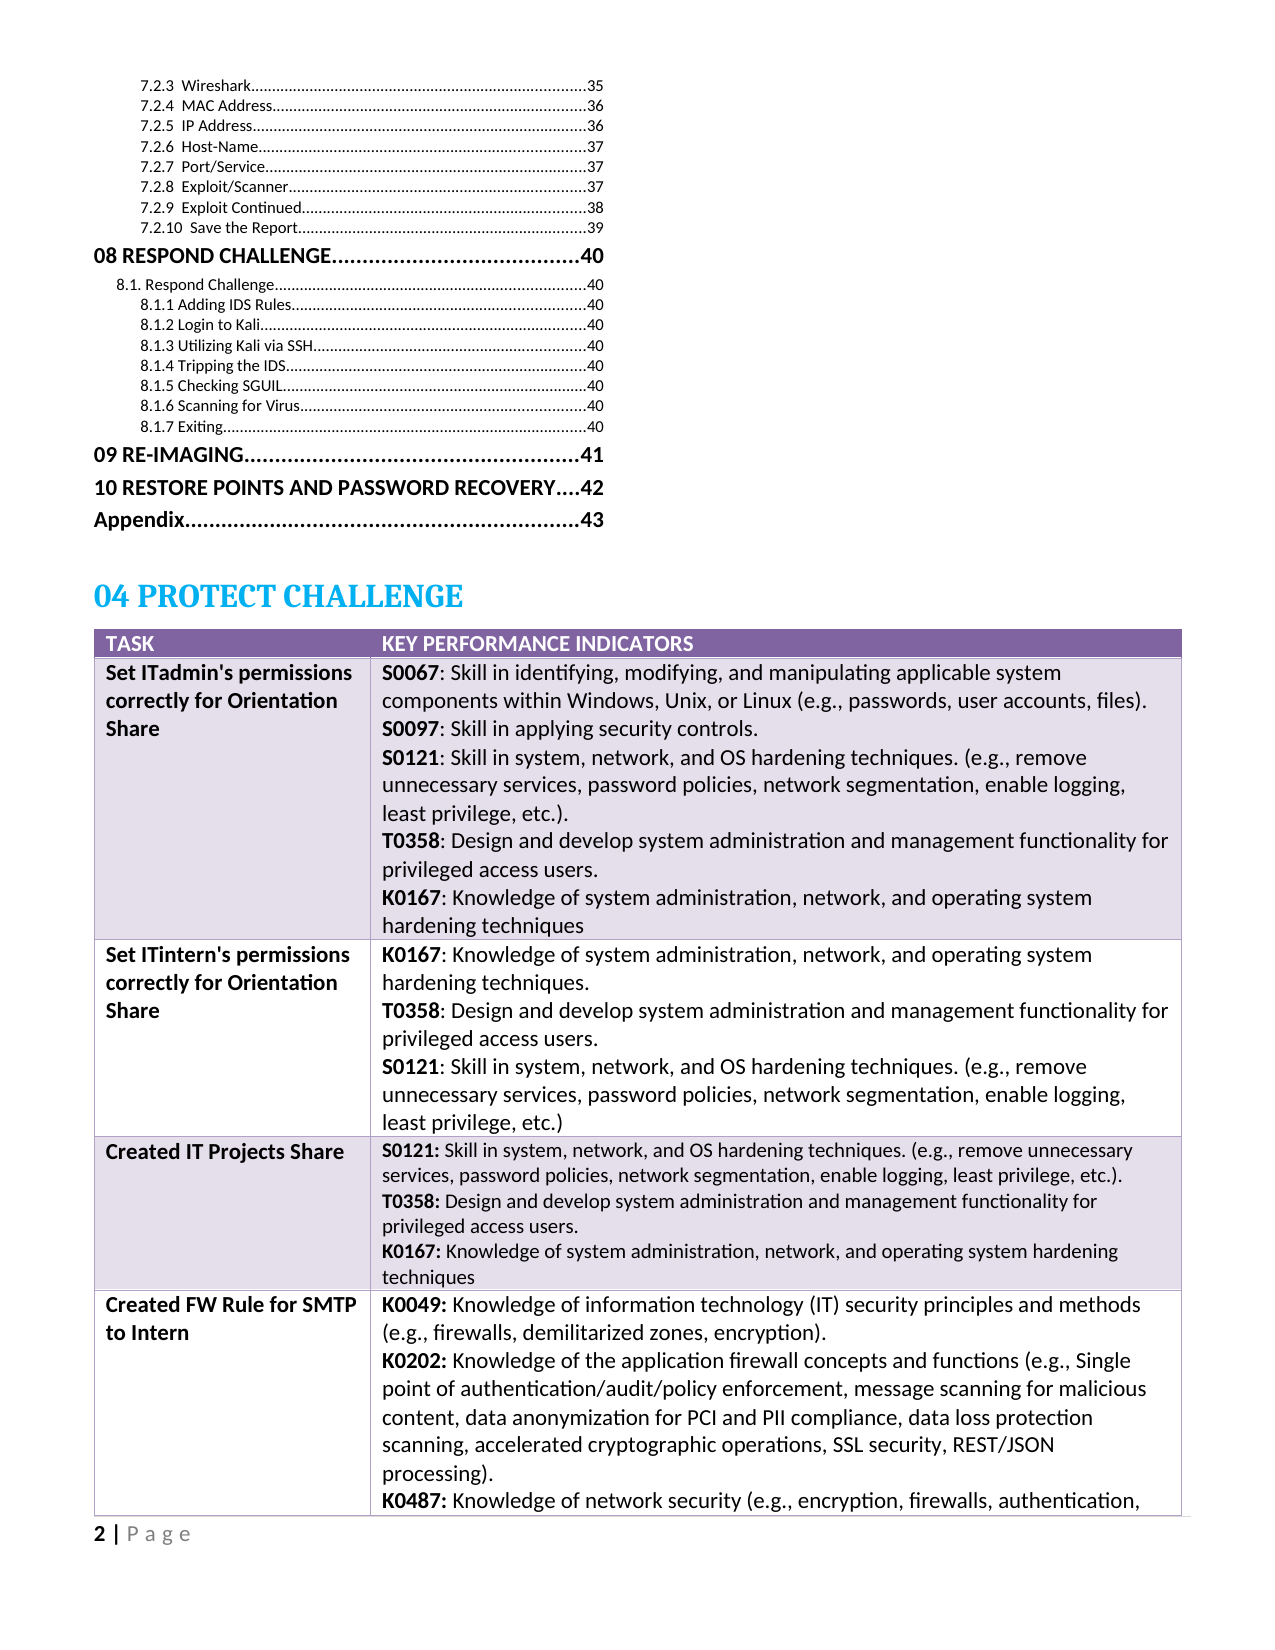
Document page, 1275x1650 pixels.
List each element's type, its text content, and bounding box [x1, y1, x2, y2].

table_cell S0121: Skill in system, network, and OS hardening techniques. (e.g., remove unnecessary services, password policies, network segmentation, enable logging, least privilege, etc.). T0358: Design and develop system administration and management functionality for privileged access users. K0167: Knowledge of system administration, network, and operating system hardening techniques [371, 1137, 1181, 1289]
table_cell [95, 1291, 370, 1515]
table_header TASK [95, 630, 370, 657]
table_cell Set ITintern's permissions correctly for Orientation Share [95, 940, 370, 1136]
table_cell K0167: Knowledge of system administration, network, and operating system hardening techniques. T0358: Design and develop system administration and management functionality for privileged access users. S0121: Skill in system, network, and OS hardening techniques. (e.g., remove unnecessary services, password policies, network segmentation, enable logging, least privilege, etc.) [371, 940, 1181, 1136]
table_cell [371, 1291, 1181, 1515]
subtitle 04 PROTECT CHALLENGE [94, 578, 605, 616]
table_header KEY PERFORMANCE INDICATORS [371, 630, 1181, 657]
table_cell Created IT Projects Share [95, 1137, 370, 1289]
table_cell Set ITadmin's permissions correctly for Orientation Share [95, 659, 370, 939]
table_cell S0067: Skill in identifying, modifying, and manipulating applicable system components within Windows, Unix, or Linux (e.g., passwords, user accounts, files). S0097: Skill in applying security controls. S0121: Skill in system, network, and OS hardening techniques. (e.g., remove unnecessary services, password policies, network segmentation, enable logging, least privilege, etc.). T0358: Design and develop system administration and management functionality for privileged access users. K0167: Knowledge of system administration, network, and operating system hardening techniques [371, 659, 1181, 939]
